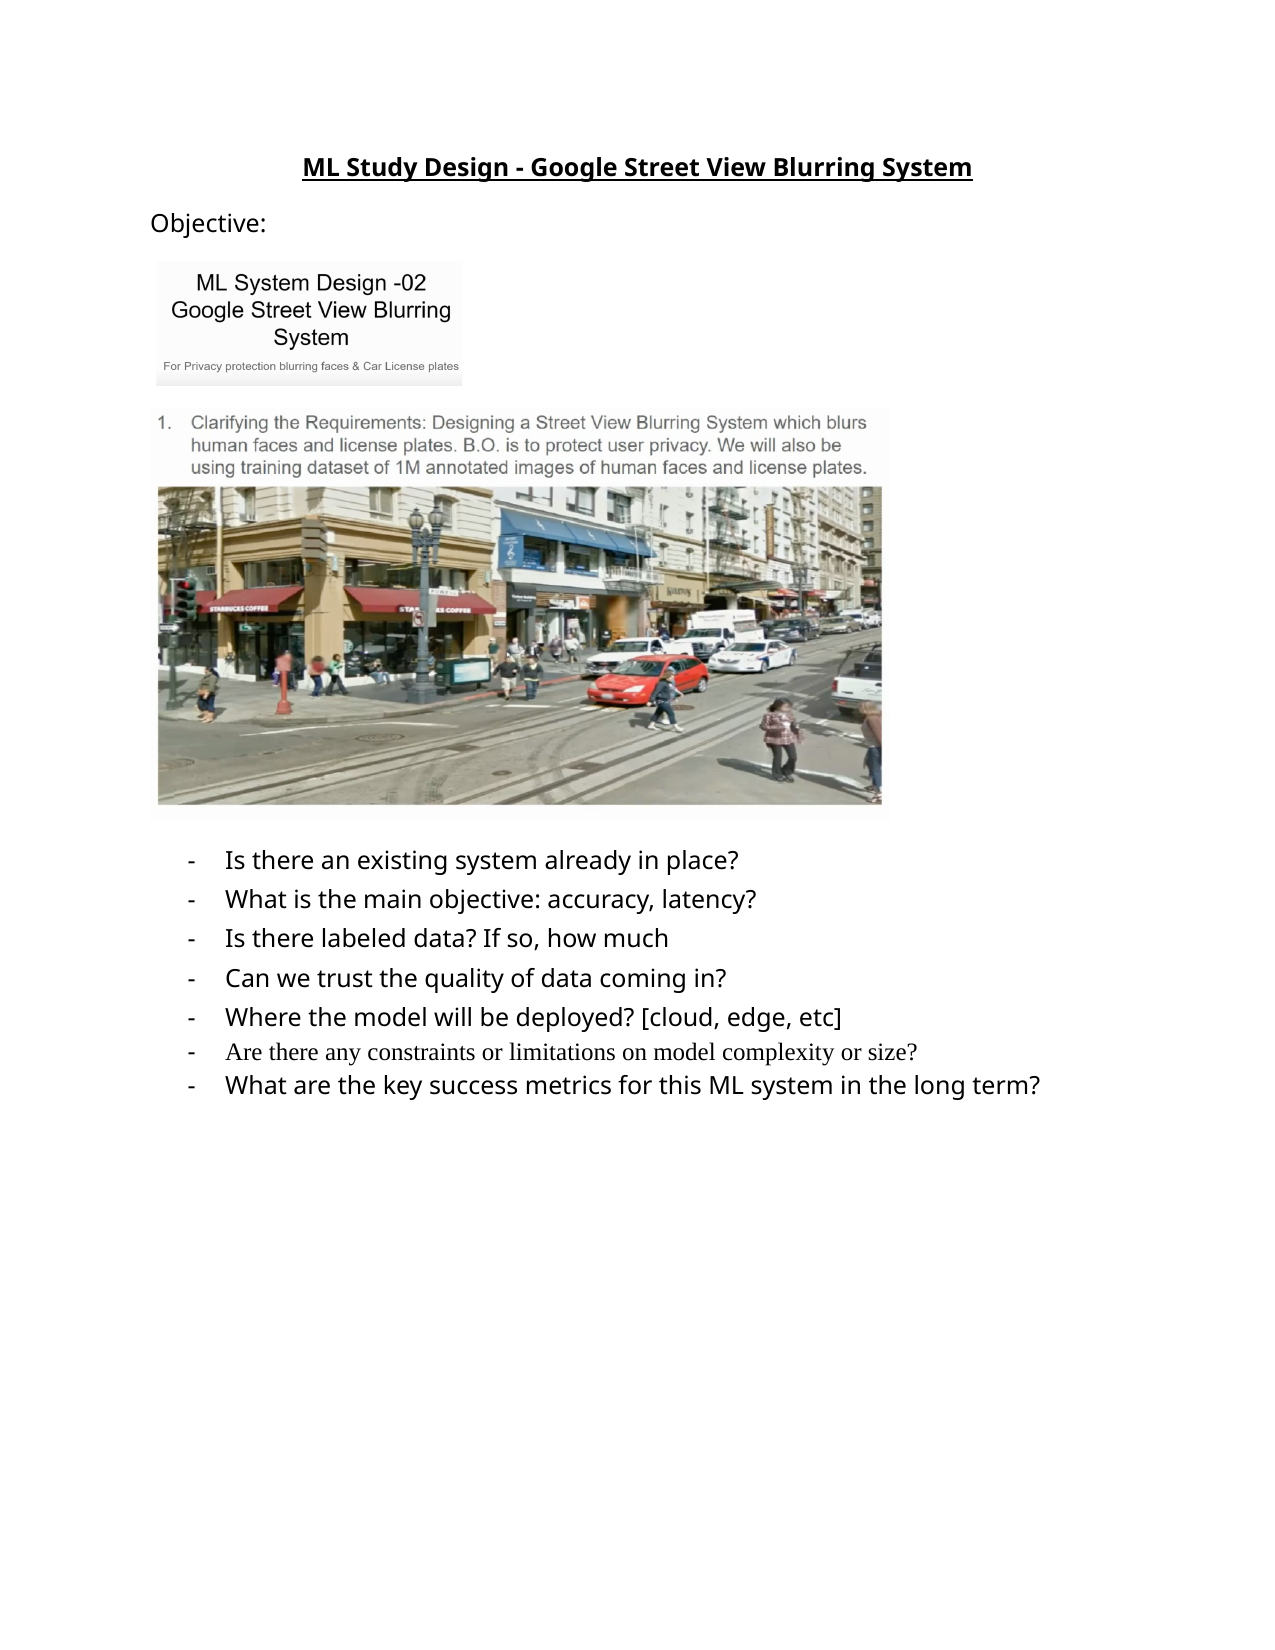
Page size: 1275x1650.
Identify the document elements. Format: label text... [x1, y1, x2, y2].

picture [150, 407, 890, 821]
text Objective: [150, 206, 1125, 240]
list Is there labeled data? If so, how much [187, 921, 1125, 955]
list What is the main objective: accuracy, latency? [187, 882, 1125, 916]
picture [156, 261, 463, 386]
list What are the key success metrics for this ML system in the long term? [187, 1067, 1125, 1102]
list Can we trust the quality of data coming in? [187, 960, 1125, 994]
list Where the model will be deployed? [cloud, edge, etc] [187, 999, 1125, 1033]
text ML Study Design - Google Street View Blurring System [150, 150, 1125, 184]
list Are there any constraints or limitations on model complexity or size? [187, 1033, 1125, 1067]
list Is there an existing system already in place? [187, 843, 1125, 877]
